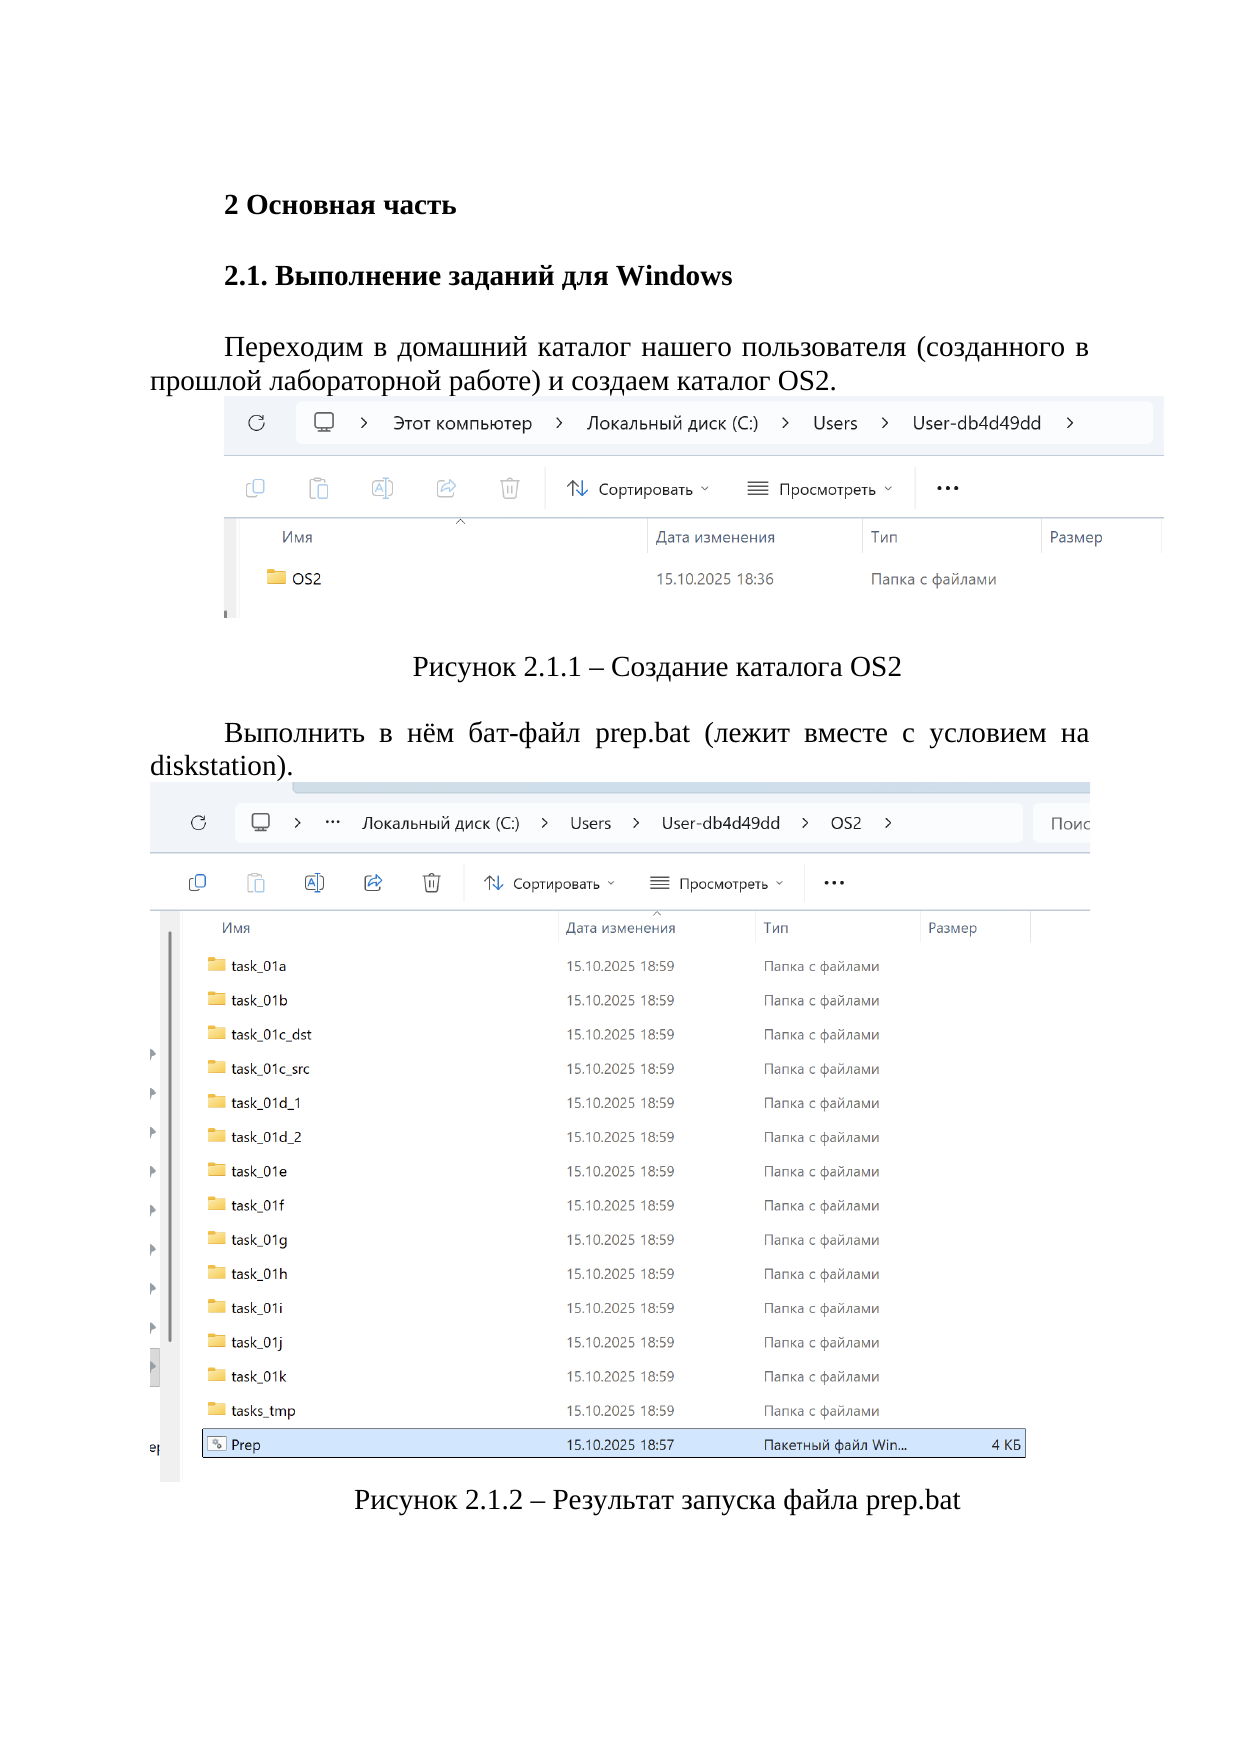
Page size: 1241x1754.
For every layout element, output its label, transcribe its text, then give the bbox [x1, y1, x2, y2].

picture [150, 782, 1091, 1482]
subtitle 2 Основная часть [150, 187, 1090, 221]
subtitle 2.1. Выполнение заданий для Windows [150, 258, 1090, 292]
picture [223, 396, 1164, 618]
text Рисунок 2.1.2 – Результат запуска файла prep.bat [150, 1482, 1090, 1516]
text Рисунок 2.1.1 – Создание каталога OS2 [150, 649, 1090, 683]
text Переходим в домашний каталог нашего пользователя (созданного в прошлой лабораторной работе) и создаем каталог OS2. [150, 329, 1090, 397]
text Выполнить в нём бат-файл prep.bat (лежит вместе с условием на diskstation). [150, 715, 1090, 782]
